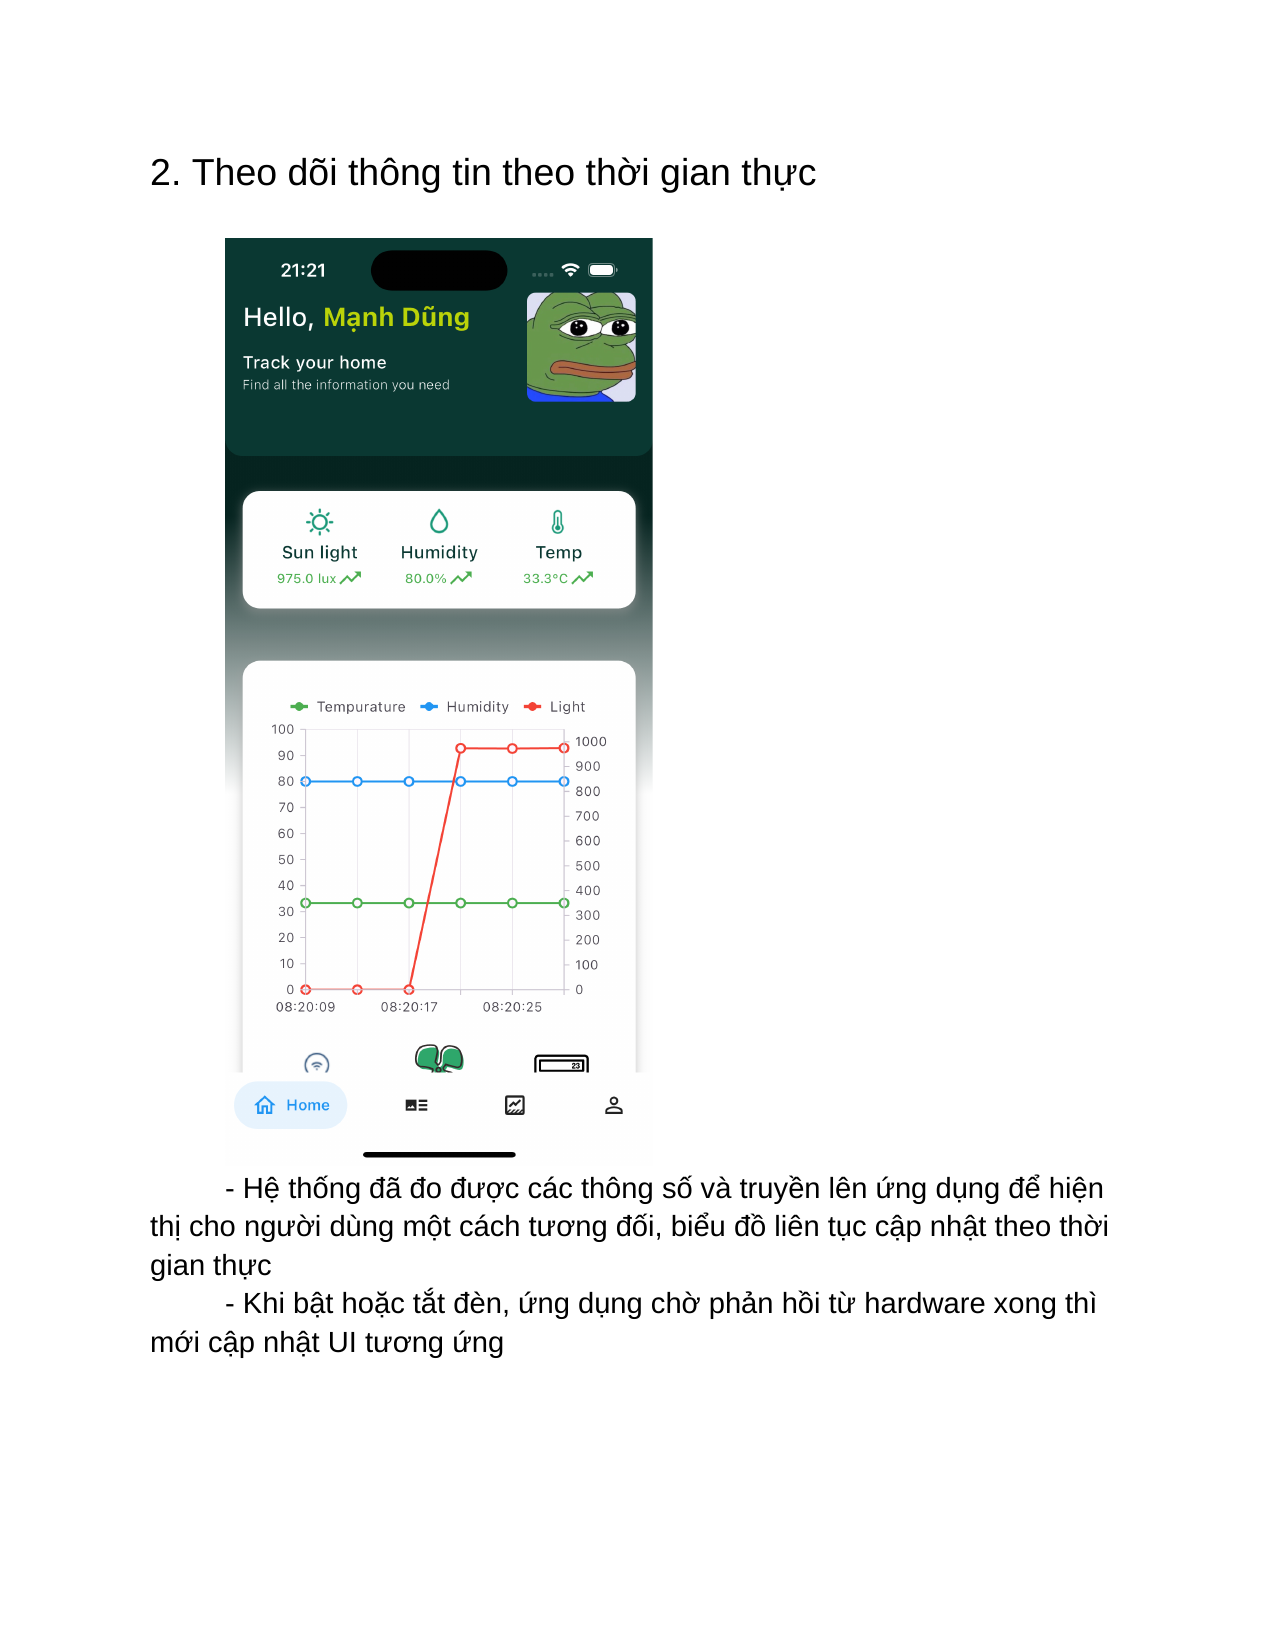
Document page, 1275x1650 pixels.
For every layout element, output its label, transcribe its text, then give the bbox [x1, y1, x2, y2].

text - Hệ thống đã đo được các thông số và truyền lên ứng dụng để hiện thị cho người dùng một cách tương đối, biểu đồ liên tục cập nhật theo thời gian thực [150, 1171, 1125, 1281]
subtitle 2. Theo dõi thông tin theo thời gian thực [150, 150, 1125, 193]
picture [225, 238, 653, 1166]
text - Khi bật hoặc tắt đèn, ứng dụng chờ phản hồi từ hardware xong thì mới cập nhật UI tương ứng [150, 1286, 1125, 1358]
